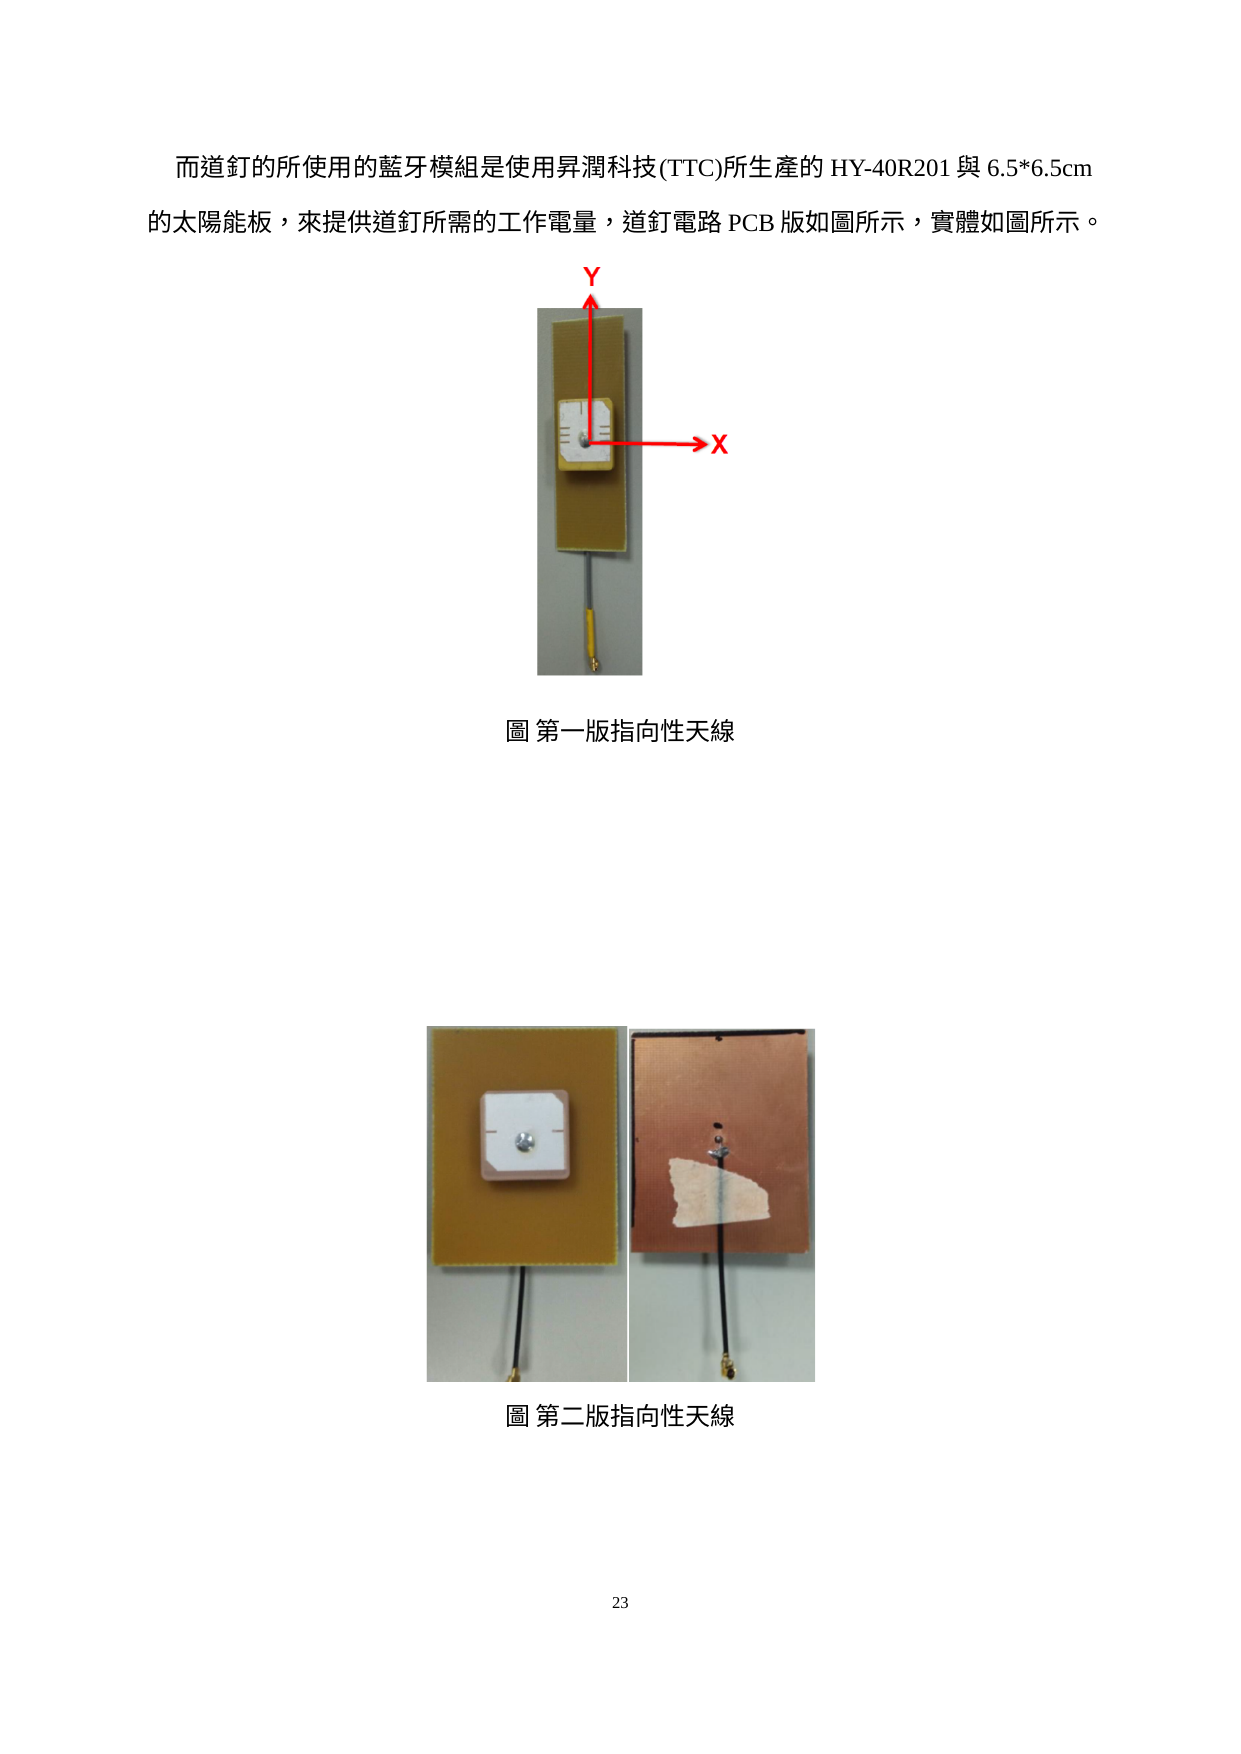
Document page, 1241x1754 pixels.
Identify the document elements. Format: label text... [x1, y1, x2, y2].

text 圖 第一版指向性天線 [148, 711, 1092, 748]
text 而道釘的所使用的藍牙模組是使用昇潤科技(TTC)所生產的HY-40R201與6.5*6.5cm的太陽能板，來提供道釘所需的工作電量，道釘電路PCB版如圖所示，實體如圖所示。 [148, 148, 1092, 238]
text 圖 第二版指向性天線 [148, 1397, 1092, 1433]
